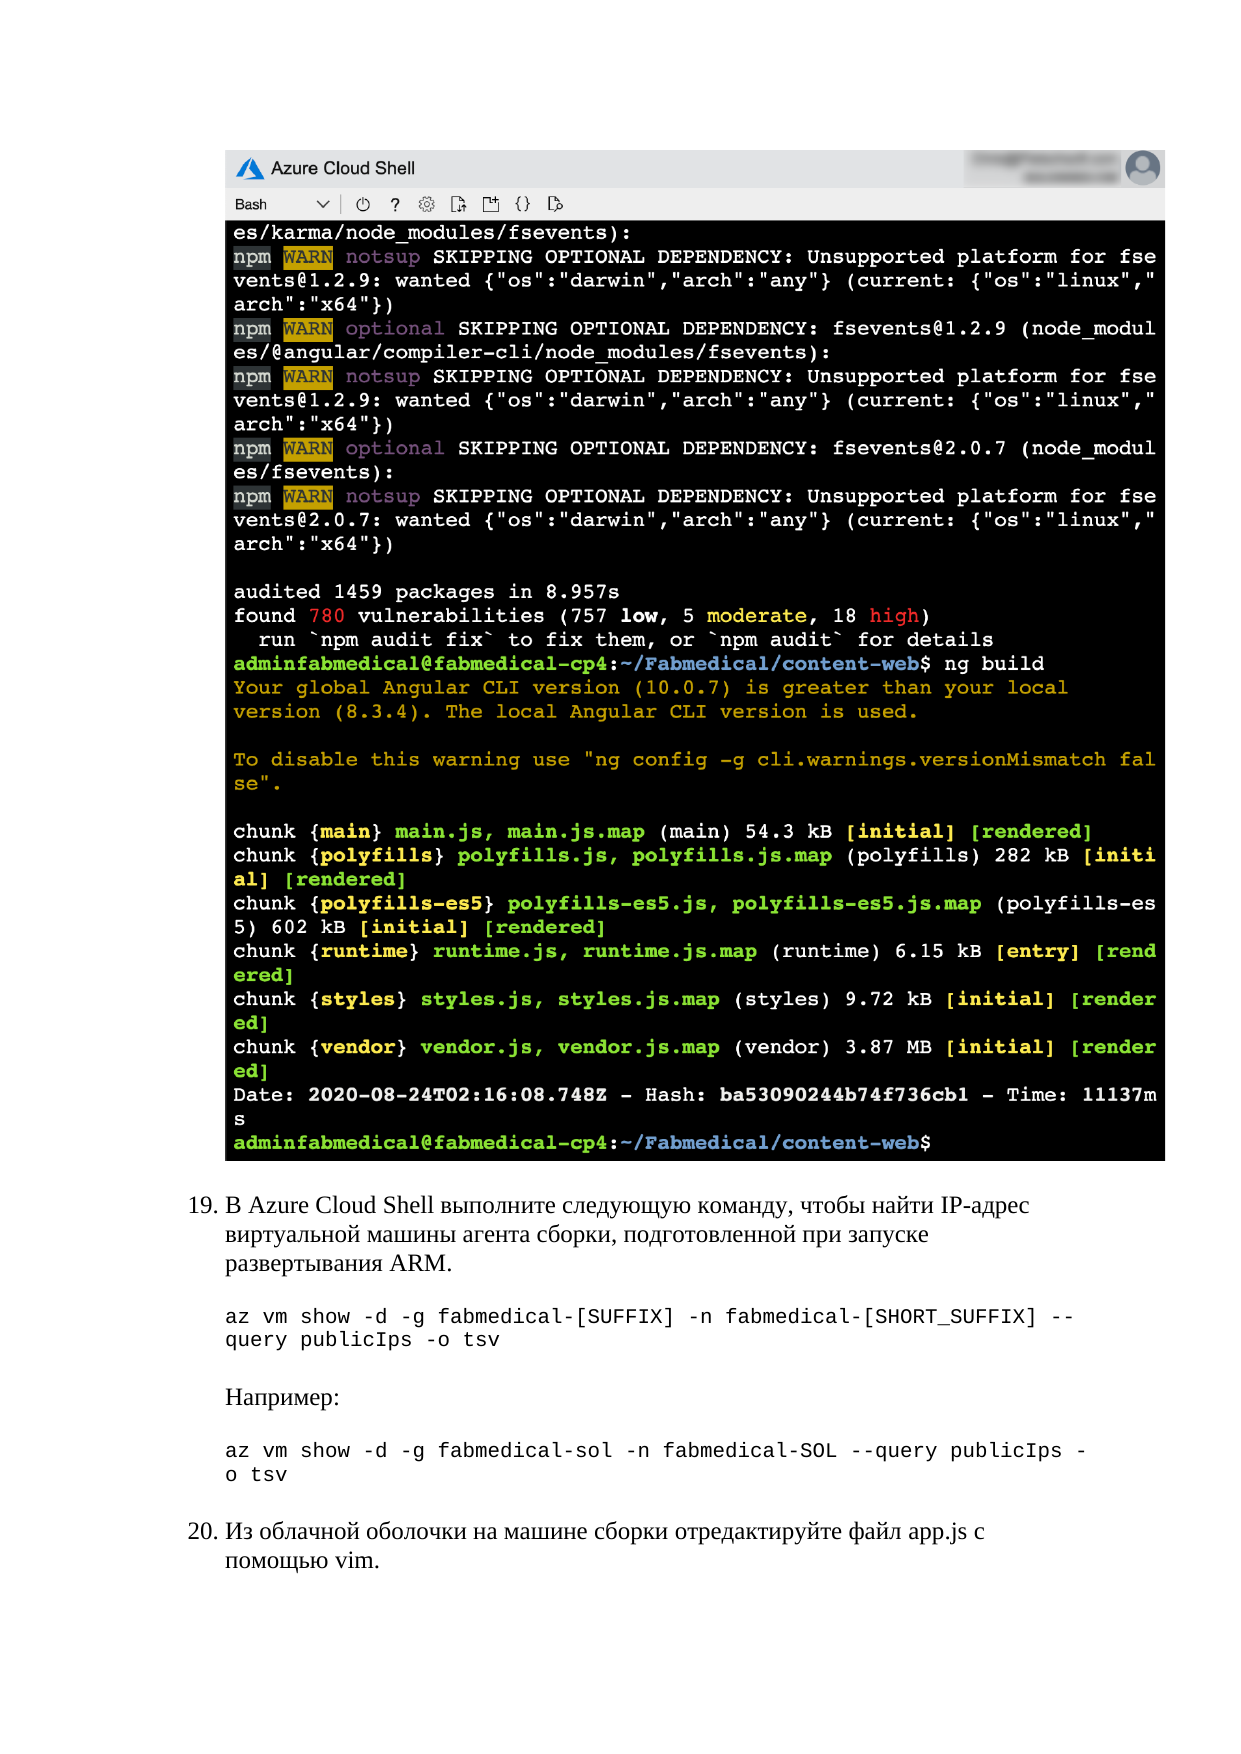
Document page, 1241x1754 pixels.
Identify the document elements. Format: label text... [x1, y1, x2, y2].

list Из облачной оболочки на машине сборки отредактируйте файл app.js с помощью vim. [187, 1516, 1090, 1574]
text az vm show -d -g fabmedical-[SUFFIX] -n fabmedical-[SHORT_SUFFIX] --query publicIps -o tsv [225, 1306, 1090, 1353]
picture [225, 150, 1166, 1161]
text az vm show -d -g fabmedical-sol -n fabmedical-SOL --query publicIps -o tsv [225, 1440, 1090, 1487]
text Например: [225, 1382, 1090, 1411]
list В Azure Сloud Shell выполните следующую команду, чтобы найти IP-адрес виртуальной машины агента сборки, подготовленной при запуске развертывания ARM. [187, 1190, 1090, 1276]
